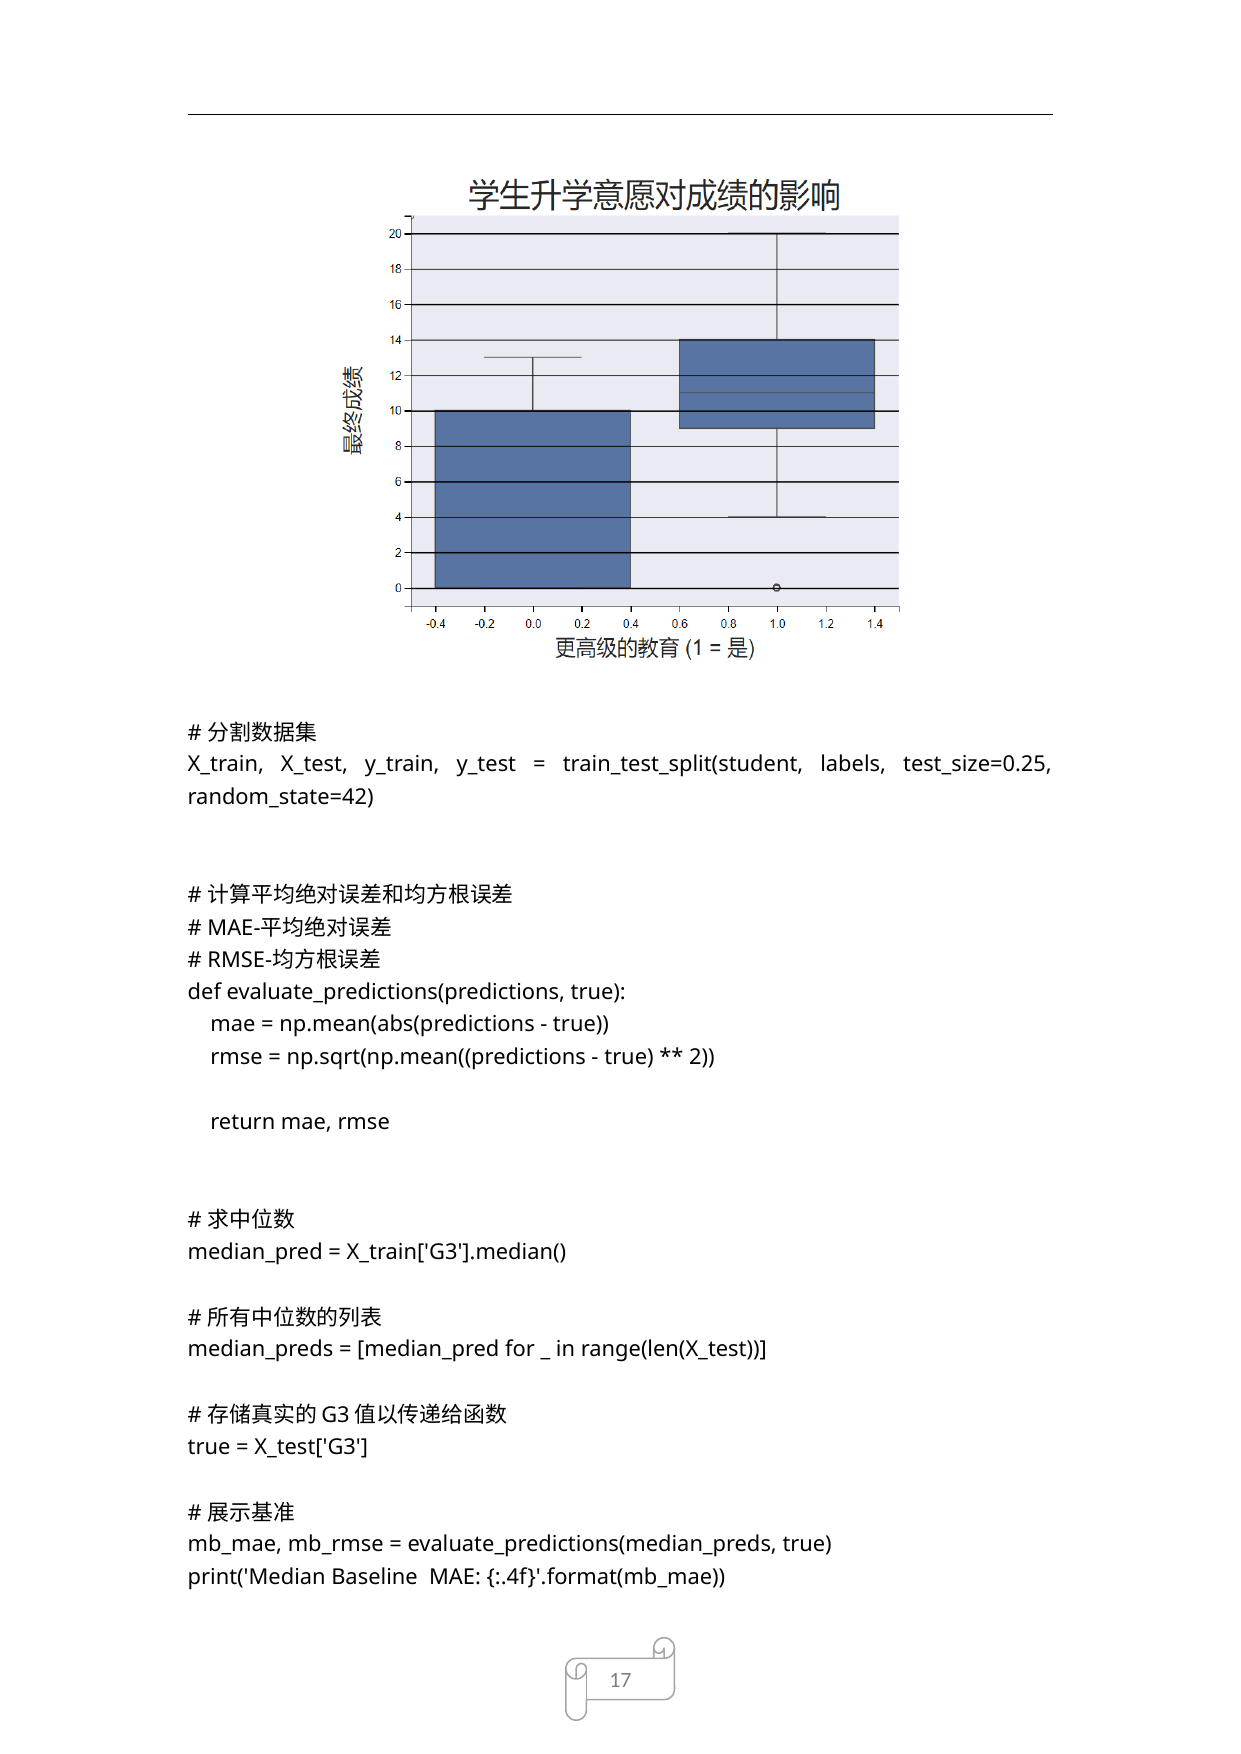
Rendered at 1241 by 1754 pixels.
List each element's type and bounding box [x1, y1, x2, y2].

text [187, 714, 1053, 1592]
picture [329, 162, 911, 669]
